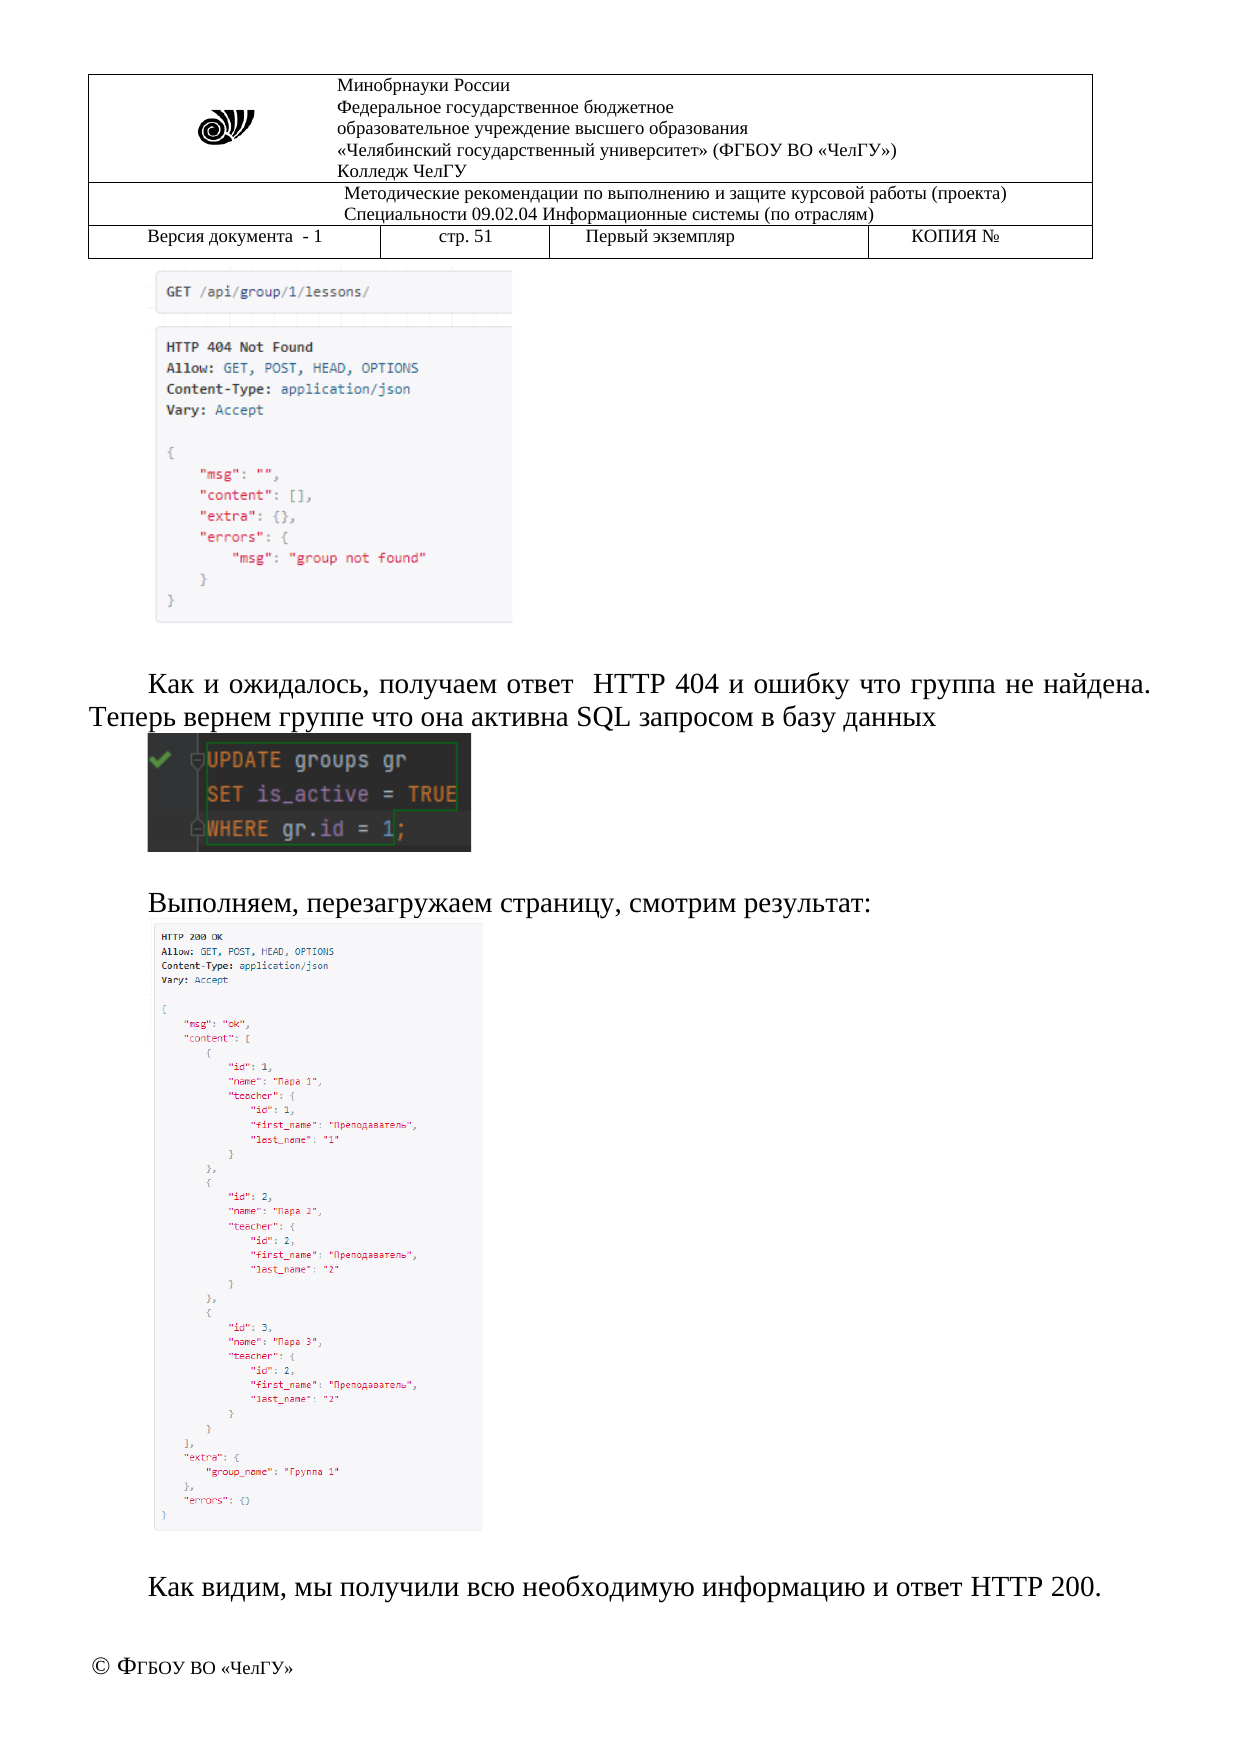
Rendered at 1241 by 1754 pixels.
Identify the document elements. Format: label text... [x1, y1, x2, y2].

picture [197, 109, 255, 145]
text Выполняем, перезагружаем страницу, смотрим результат: [89, 885, 1152, 919]
picture [147, 918, 483, 1536]
picture [147, 267, 513, 633]
text Как и ожидалось, получаем ответ HTTP 404 и ошибку что группа не найдена. Теперь вернем группе что она активна SQL запросом в базу данных [89, 666, 1152, 733]
text Как видим, мы получили всю необходимую информацию и ответ HTTP 200. [89, 1569, 1152, 1603]
picture [147, 733, 472, 852]
